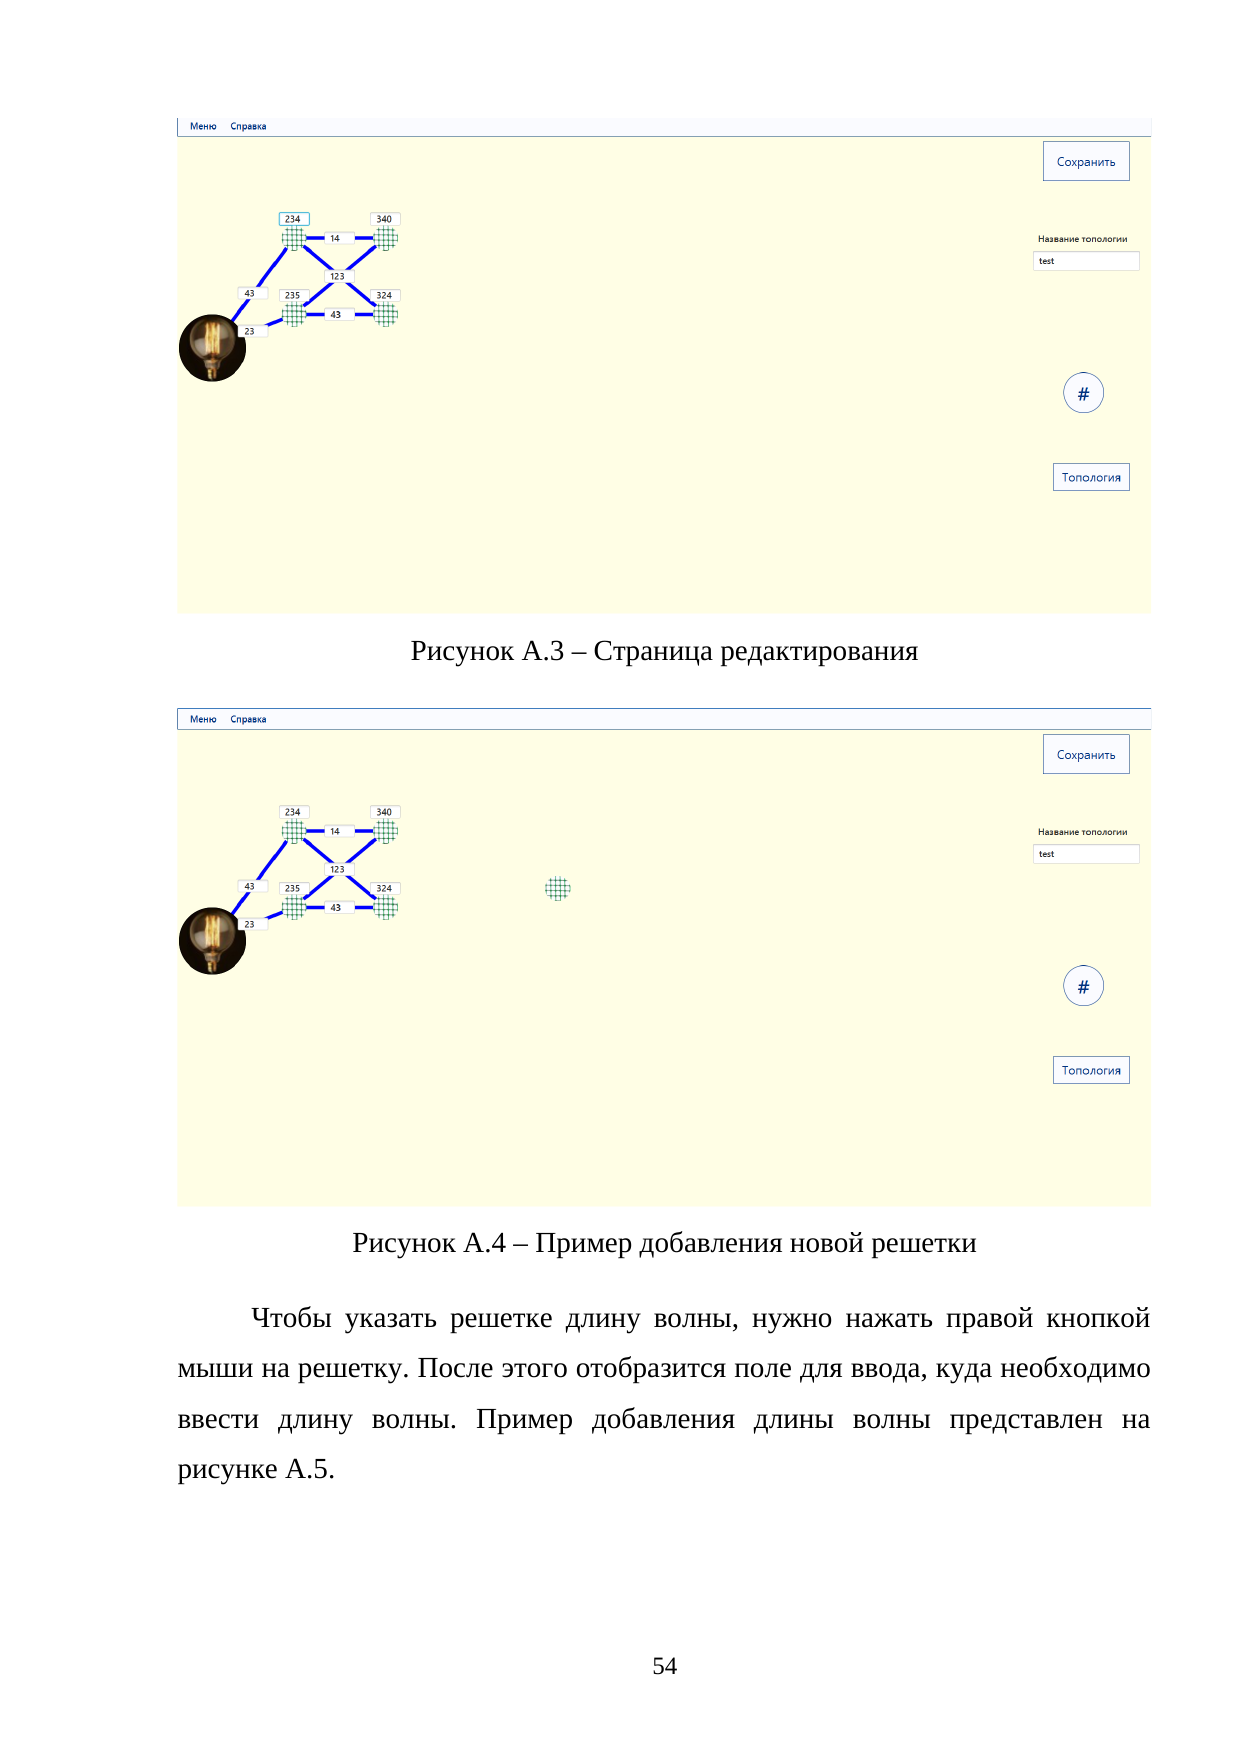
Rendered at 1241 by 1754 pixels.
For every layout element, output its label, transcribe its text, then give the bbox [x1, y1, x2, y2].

text Рисунок А.4 ‒ Пример добавления новой решетки [177, 1225, 1152, 1258]
text Рисунок А.3 ‒ Страница редактирования [177, 633, 1152, 667]
picture [177, 708, 1152, 1208]
text Чтобы указать решетке длину волны, нужно нажать правой кнопкой мыши на решетку. После этого отобразится поле для ввода, куда необходимо ввести длину волны. Пример добавления длины волны представлен на рисунке А.5. [177, 1300, 1152, 1484]
picture [177, 118, 1152, 617]
